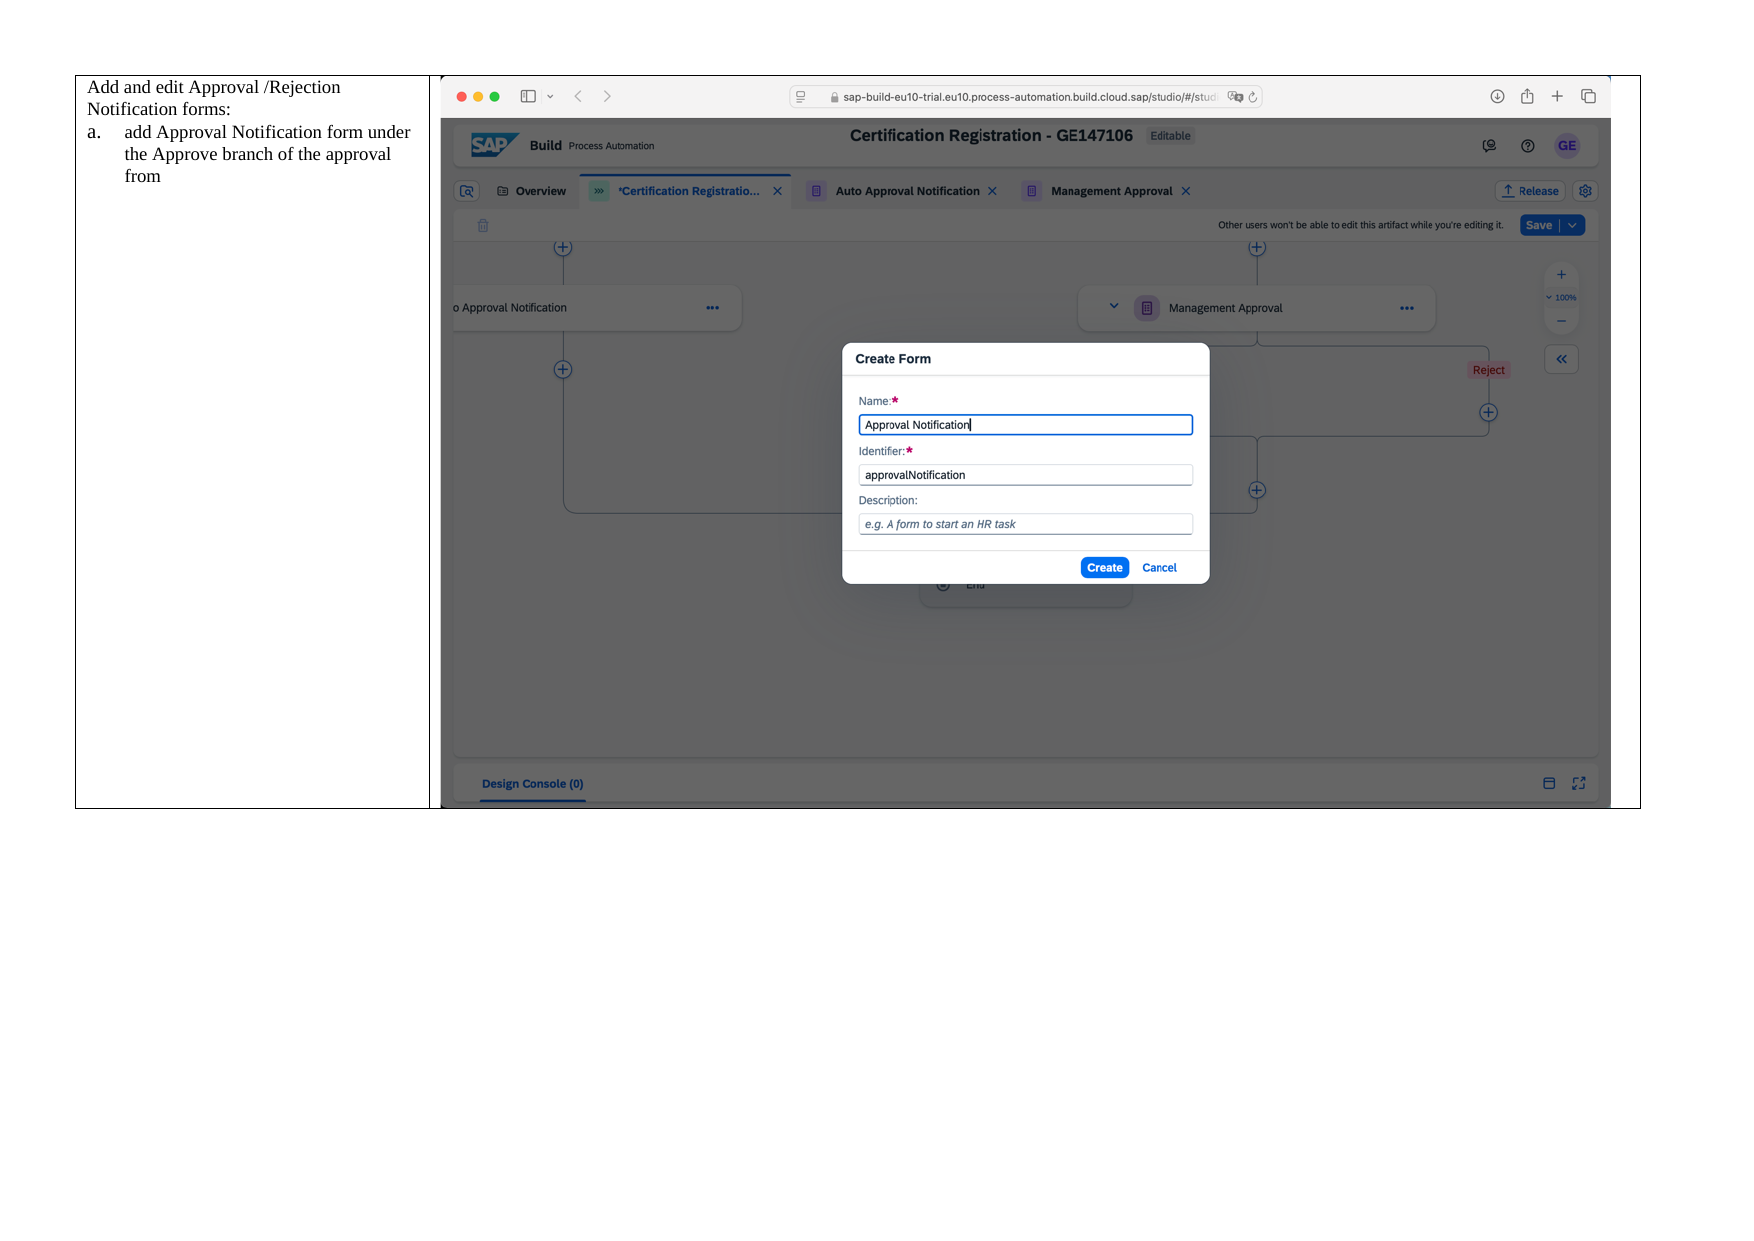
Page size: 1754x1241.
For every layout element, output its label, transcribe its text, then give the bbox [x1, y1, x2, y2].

table_cell [1611, 76, 1640, 807]
table_cell Add and edit Approval /Rejection Notification forms: add Approval Notification form under the Approve branch of the approval from [76, 76, 429, 807]
picture [440, 76, 1611, 808]
table_cell [430, 76, 440, 807]
